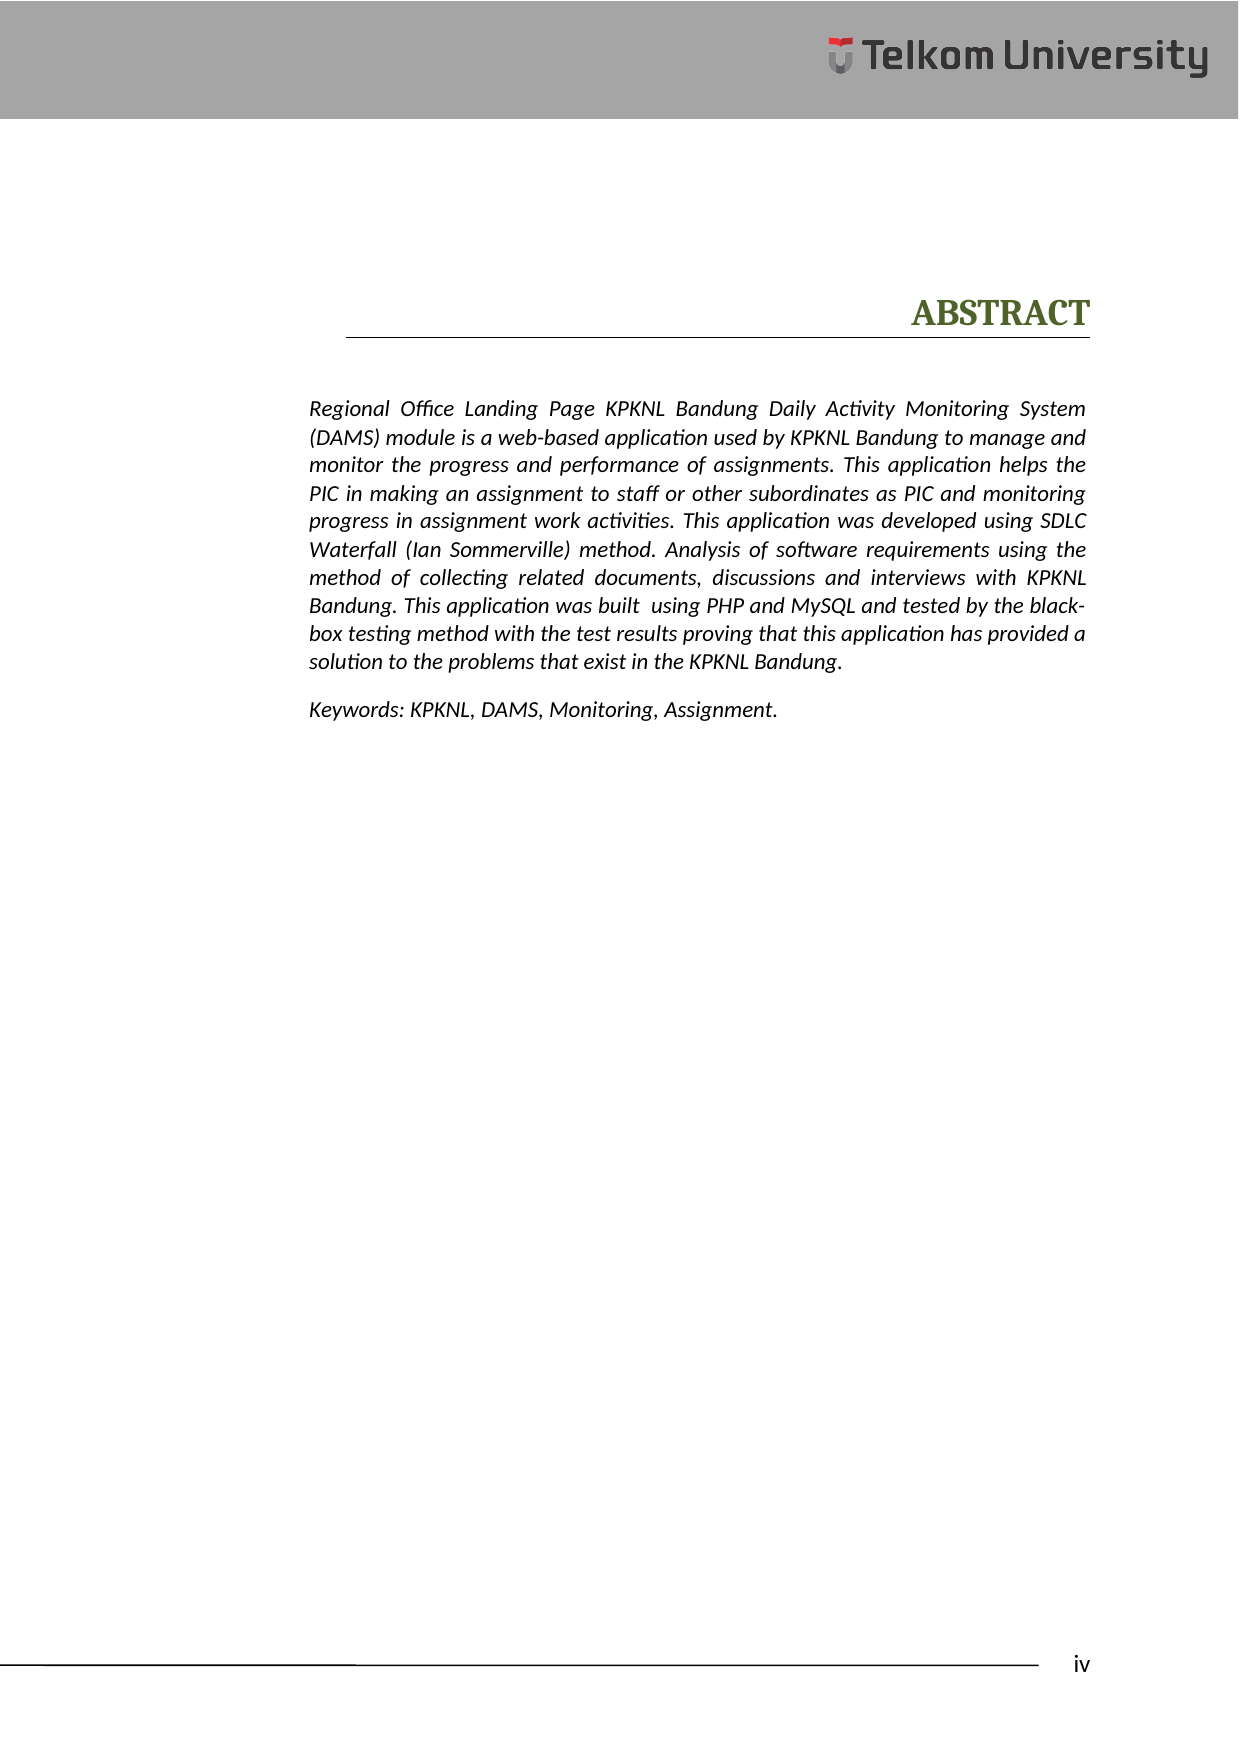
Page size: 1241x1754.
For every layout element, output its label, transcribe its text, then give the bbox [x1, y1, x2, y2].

text Keywords: KPKNL, DAMS, Monitoring, Assignment. [309, 696, 1090, 724]
text Regional Office Landing Page KPKNL Bandung Daily Activity Monitoring System (DAMS) module is a web-based application used by KPKNL Bandung to manage and monitor the progress and performance of assignments. This application helps the PIC in making an assignment to staff or other subordinates as PIC and monitoring progress in assignment work activities. This application was developed using SDLC Waterfall (Ian Sommerville) method. Analysis of software requirements using the method of collecting related documents, discussions and interviews with KPKNL Bandung. This application was built using PHP and MySQL and tested by the black-box testing method with the test results proving that this application has provided a solution to the problems that exist in the KPKNL Bandung. [309, 394, 1090, 675]
picture [828, 37, 1208, 78]
subtitle ABSTRACT [346, 292, 1090, 337]
